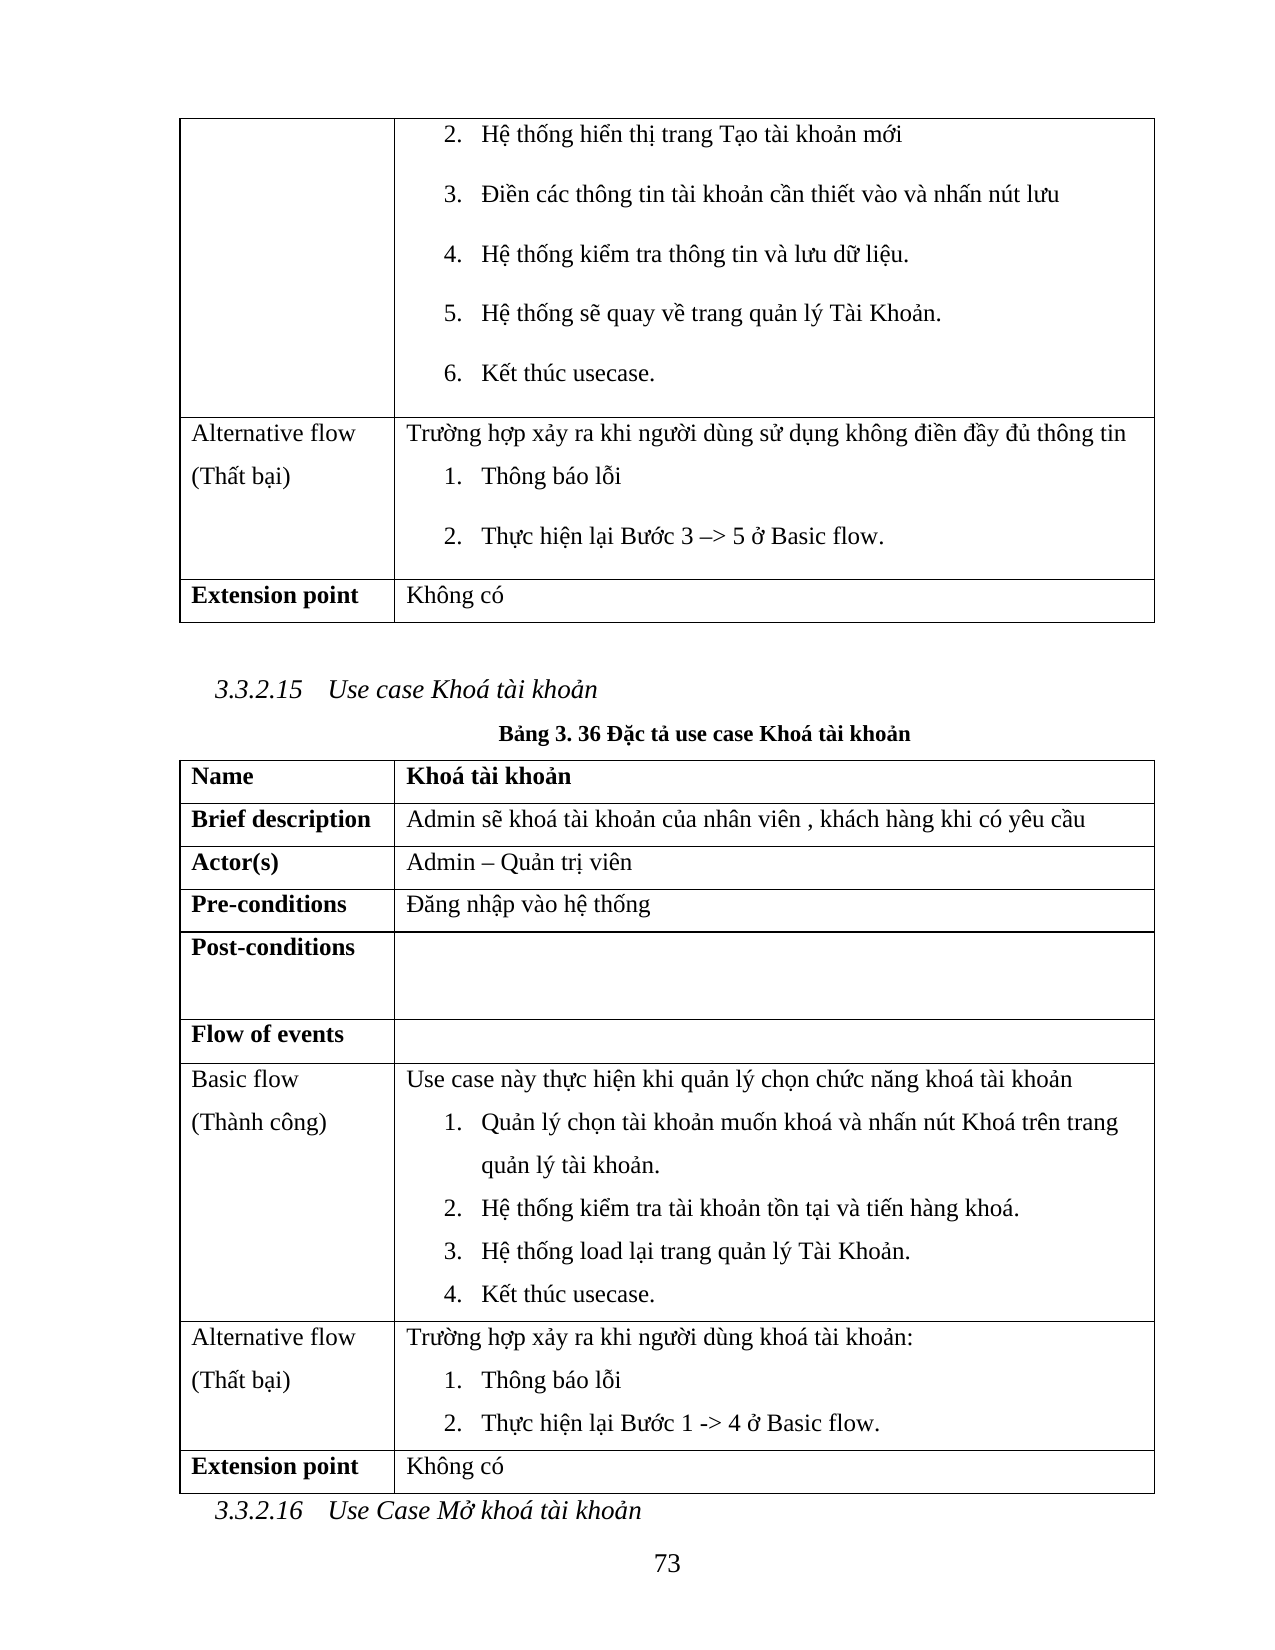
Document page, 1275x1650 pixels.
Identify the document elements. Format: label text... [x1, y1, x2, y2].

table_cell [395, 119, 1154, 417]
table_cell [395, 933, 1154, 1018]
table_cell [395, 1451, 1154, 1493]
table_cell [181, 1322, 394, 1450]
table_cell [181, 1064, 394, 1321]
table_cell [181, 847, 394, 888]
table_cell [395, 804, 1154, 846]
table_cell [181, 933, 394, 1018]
list Use Case Mở khoá tài khoản [215, 1494, 1157, 1525]
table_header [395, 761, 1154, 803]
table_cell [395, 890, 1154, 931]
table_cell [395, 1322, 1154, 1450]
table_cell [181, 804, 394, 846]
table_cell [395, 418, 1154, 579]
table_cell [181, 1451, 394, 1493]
list Bảng 3. 36 Đặc tả use case Khoá tài khoản [252, 720, 1157, 747]
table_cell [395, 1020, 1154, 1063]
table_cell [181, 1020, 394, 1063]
list Use case Khoá tài khoản [215, 673, 1157, 705]
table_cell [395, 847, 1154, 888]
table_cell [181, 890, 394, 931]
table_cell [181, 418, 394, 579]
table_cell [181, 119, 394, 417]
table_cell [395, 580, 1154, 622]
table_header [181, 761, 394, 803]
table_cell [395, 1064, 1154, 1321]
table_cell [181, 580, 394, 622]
